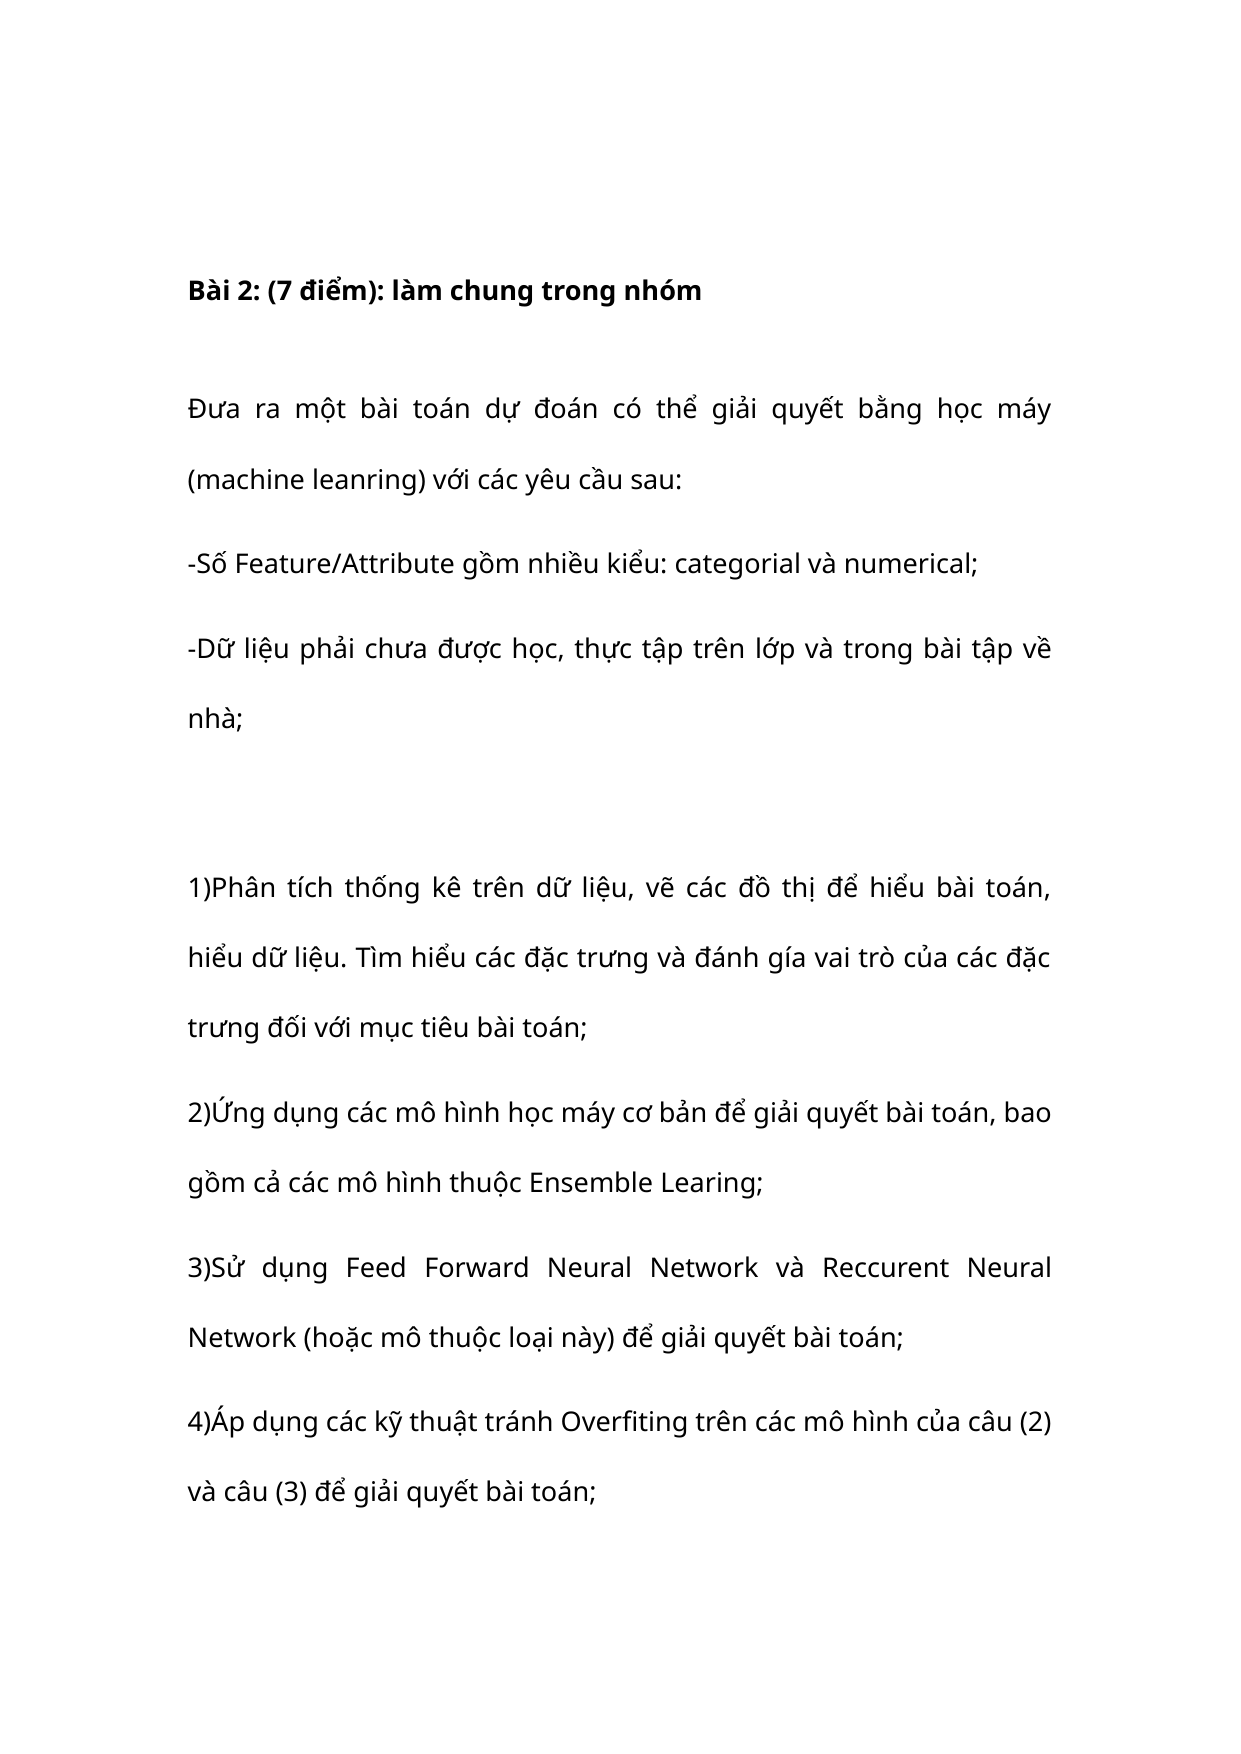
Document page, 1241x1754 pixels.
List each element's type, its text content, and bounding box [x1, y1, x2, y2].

text -Số Feature/Attribute gồm nhiều kiểu: categorial và numerical; [187, 531, 1053, 596]
text -Dữ liệu phải chưa được học, thực tập trên lớp và trong bài tập về nhà; [187, 615, 1053, 750]
text Đưa ra một bài toán dự đoán có thể giải quyết bằng học máy (machine leanring) với các yêu cầu sau: [187, 376, 1053, 511]
text 3)Sử dụng Feed Forward Neural Network và Reccurent Neural Network (hoặc mô thuộc loại này) để giải quyết bài toán; [187, 1234, 1053, 1369]
text 4)Áp dụng các kỹ thuật tránh Overfiting trên các mô hình của câu (2) và câu (3) để giải quyết bài toán; [187, 1389, 1053, 1524]
text 1)Phân tích thống kê trên dữ liệu, vẽ các đồ thị để hiểu bài toán, hiểu dữ liệu. Tìm hiểu các đặc trưng và đánh gía vai trò của các đặc trưng đối với mục tiêu bài toán; [187, 854, 1053, 1060]
subtitle Bài 2: (7 điểm): làm chung trong nhóm [187, 257, 1053, 322]
text 2)Ứng dụng các mô hình học máy cơ bản để giải quyết bài toán, bao gồm cả các mô hình thuộc Ensemble Learing; [187, 1079, 1053, 1214]
